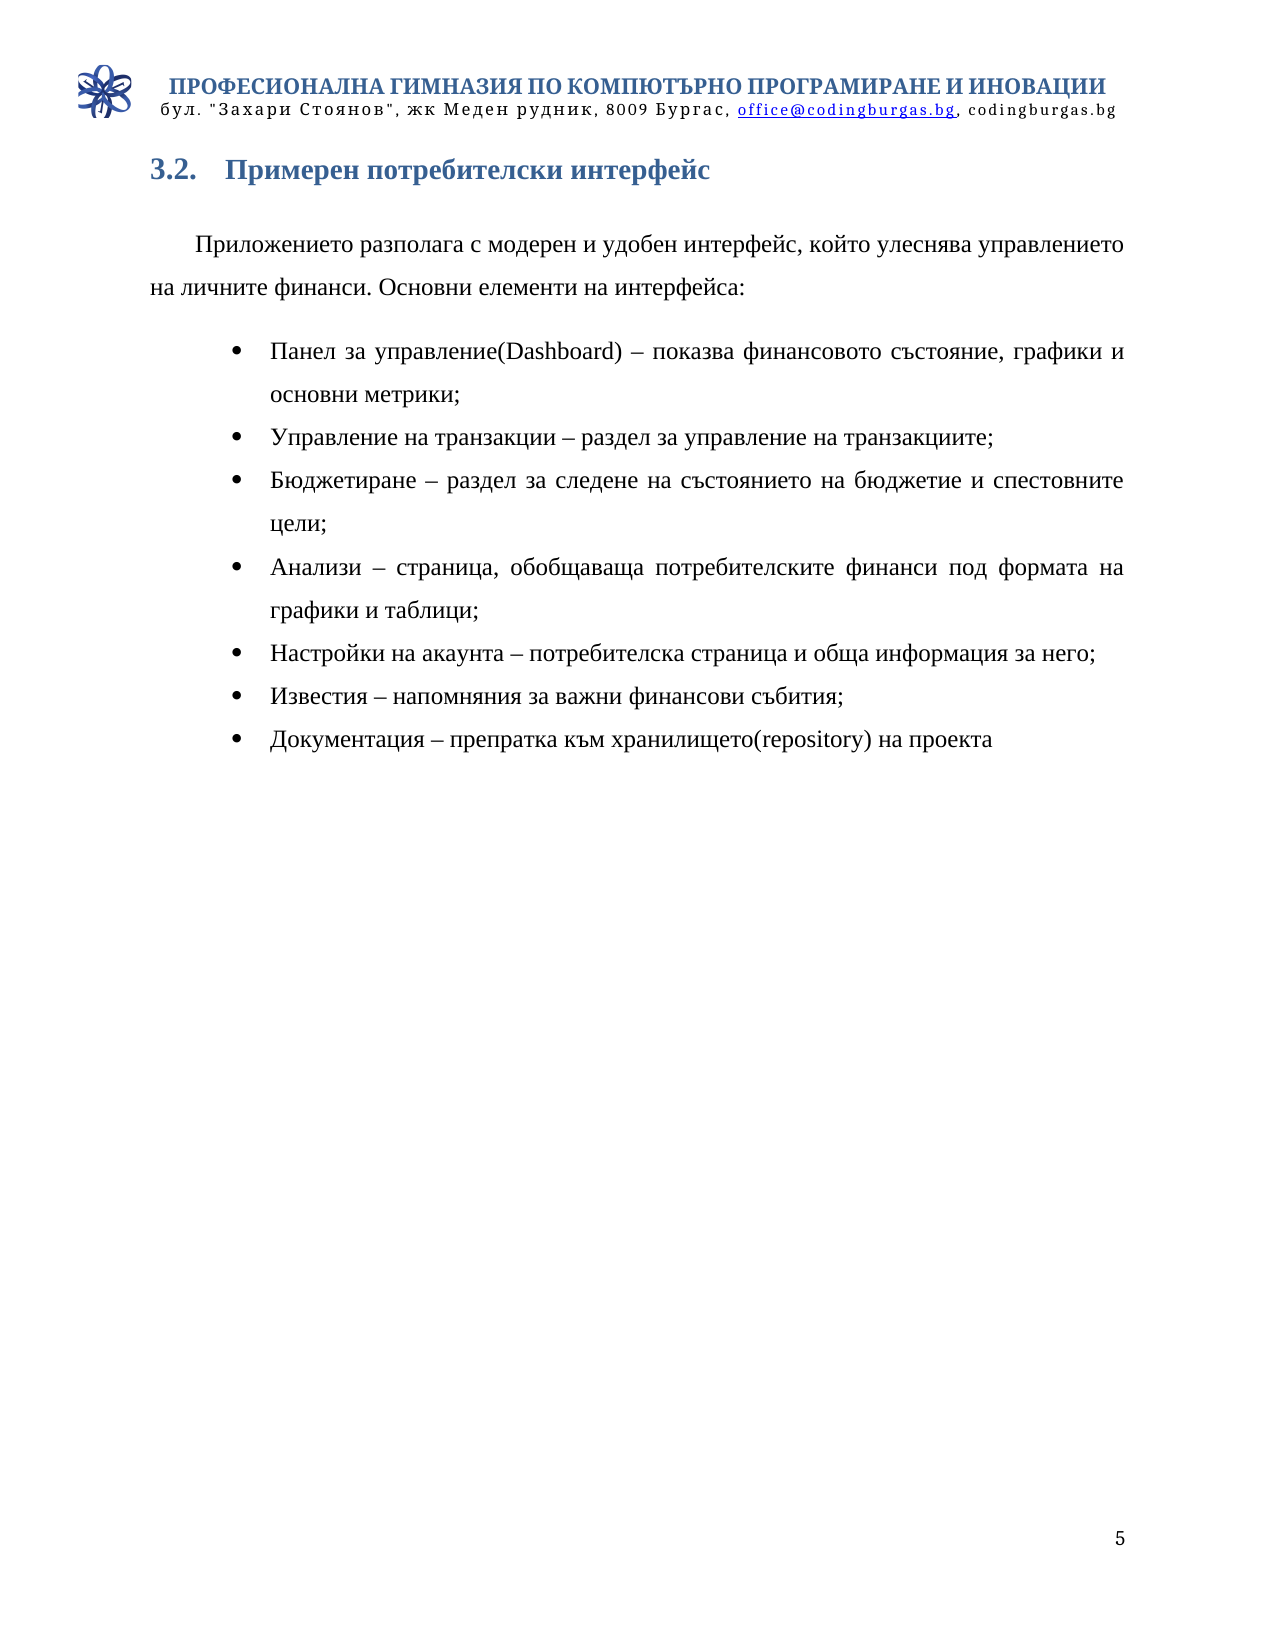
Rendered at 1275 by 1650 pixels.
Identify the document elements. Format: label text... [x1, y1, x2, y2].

list Настройки на акаунта – потребителска страница и обща информация за него; [232, 638, 1125, 667]
list Документация – препратка към хранилището(repository) на проекта [232, 724, 1125, 753]
text Приложението разполага с модерен и удобен интерфейс, който улеснява управлението на личните финанси. Основни елементи на интерфейса: [150, 229, 1125, 301]
list Бюджетиране – раздел за следене на състоянието на бюджетие и спестовните цели; [232, 465, 1125, 537]
list Известия – напомняния за важни финансови събития; [232, 681, 1125, 710]
list Панел за управление(Dashboard) – показва финансовото състояние, графики и основни метрики; [232, 336, 1125, 408]
subtitle Примерен потребителски интерфейс [150, 150, 1125, 186]
picture [78, 64, 132, 118]
list Анализи – страница, обобщаваща потребителските финанси под формата на графики и таблици; [232, 552, 1125, 623]
list Управление на транзакции – раздел за управление на транзакциите; [232, 422, 1125, 451]
